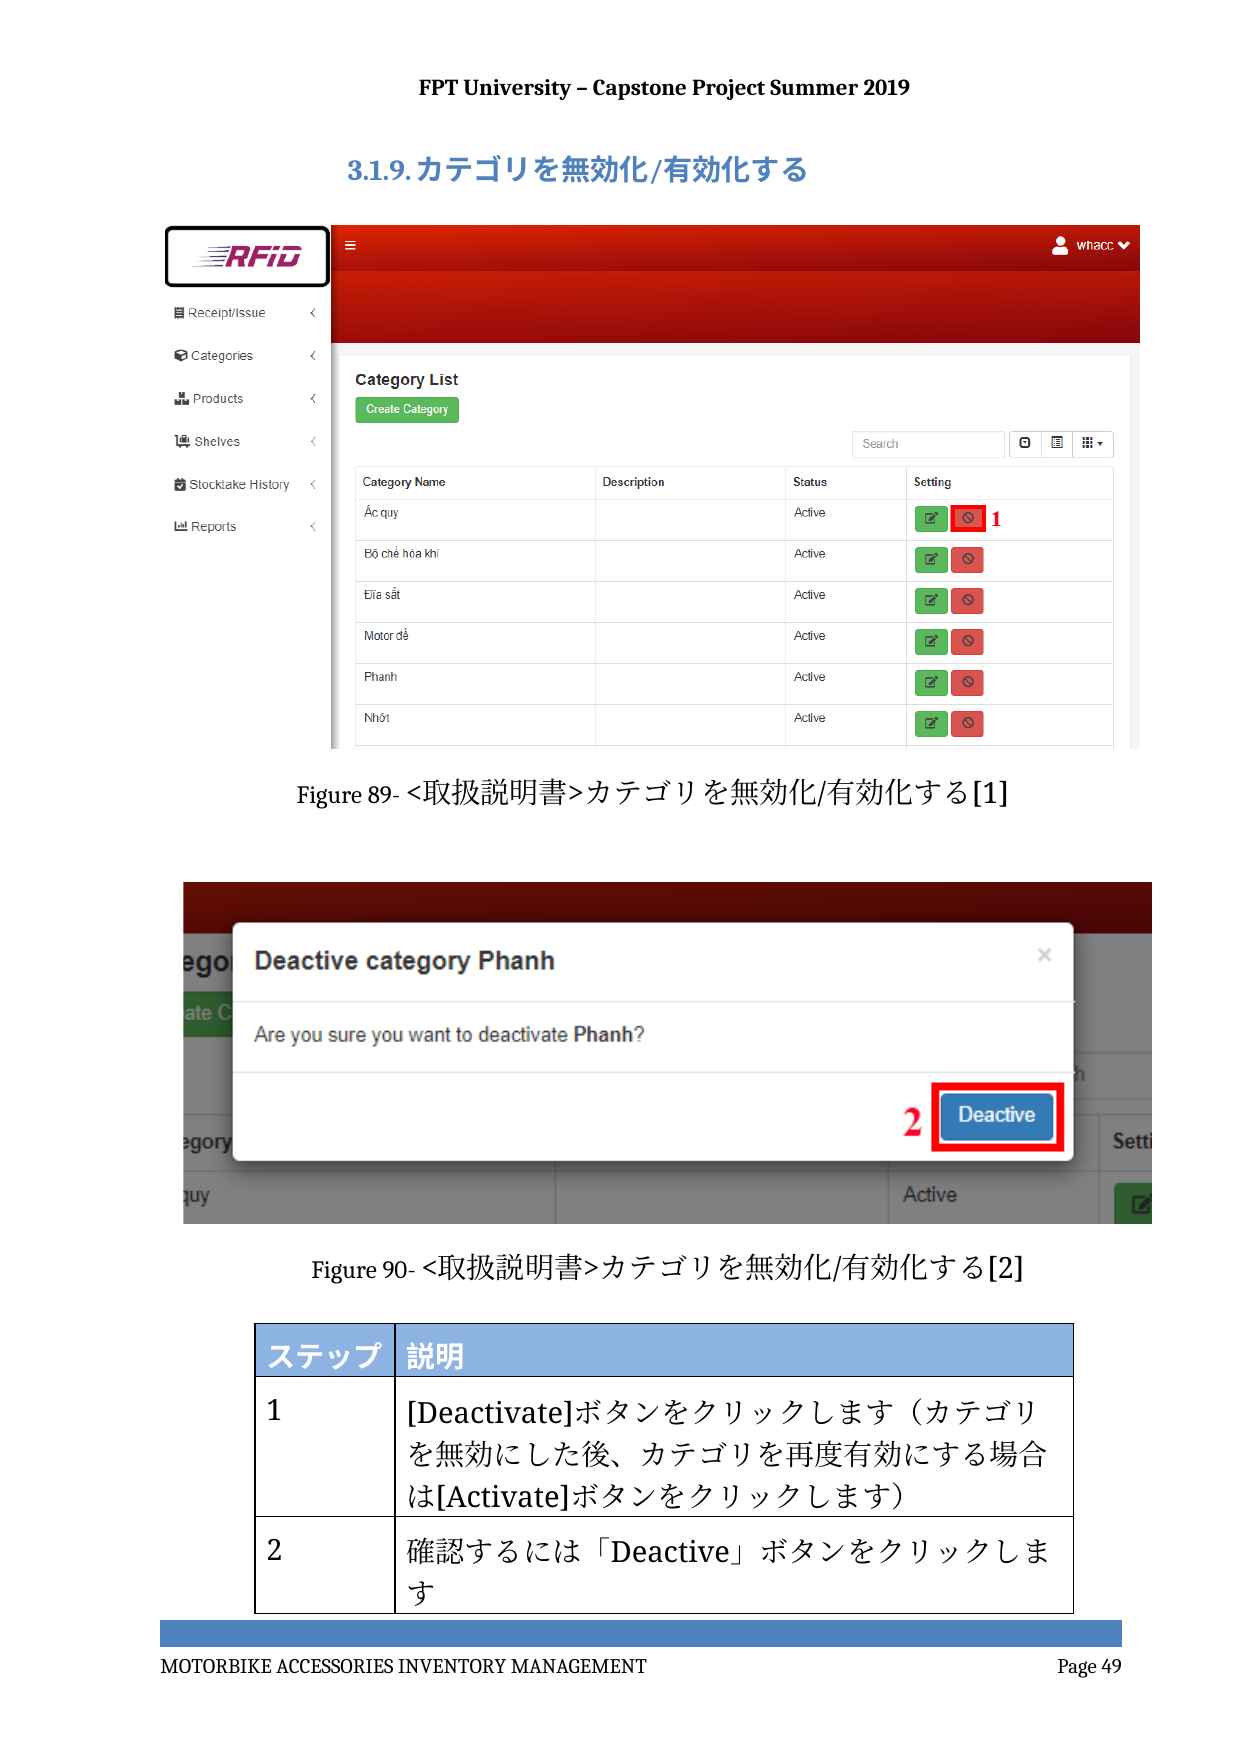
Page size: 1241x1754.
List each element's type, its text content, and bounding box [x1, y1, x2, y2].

subtitle カテゴリを無効化/有効化する [348, 147, 1122, 189]
table_cell [Deactivate]ボタンをクリックします（カテゴリを無効にした後、カテゴリを再度有効にする場合は[Activate]ボタンをクリックします） [396, 1377, 1073, 1516]
picture [165, 225, 1140, 749]
table_header ステップ [256, 1324, 394, 1376]
table_header 説明 [396, 1324, 1073, 1376]
table_cell 2 [256, 1517, 394, 1613]
picture [183, 882, 1152, 1224]
table_cell 1 [256, 1377, 394, 1516]
table_cell 確認するには「Deactive」ボタンをクリックします [396, 1517, 1073, 1613]
